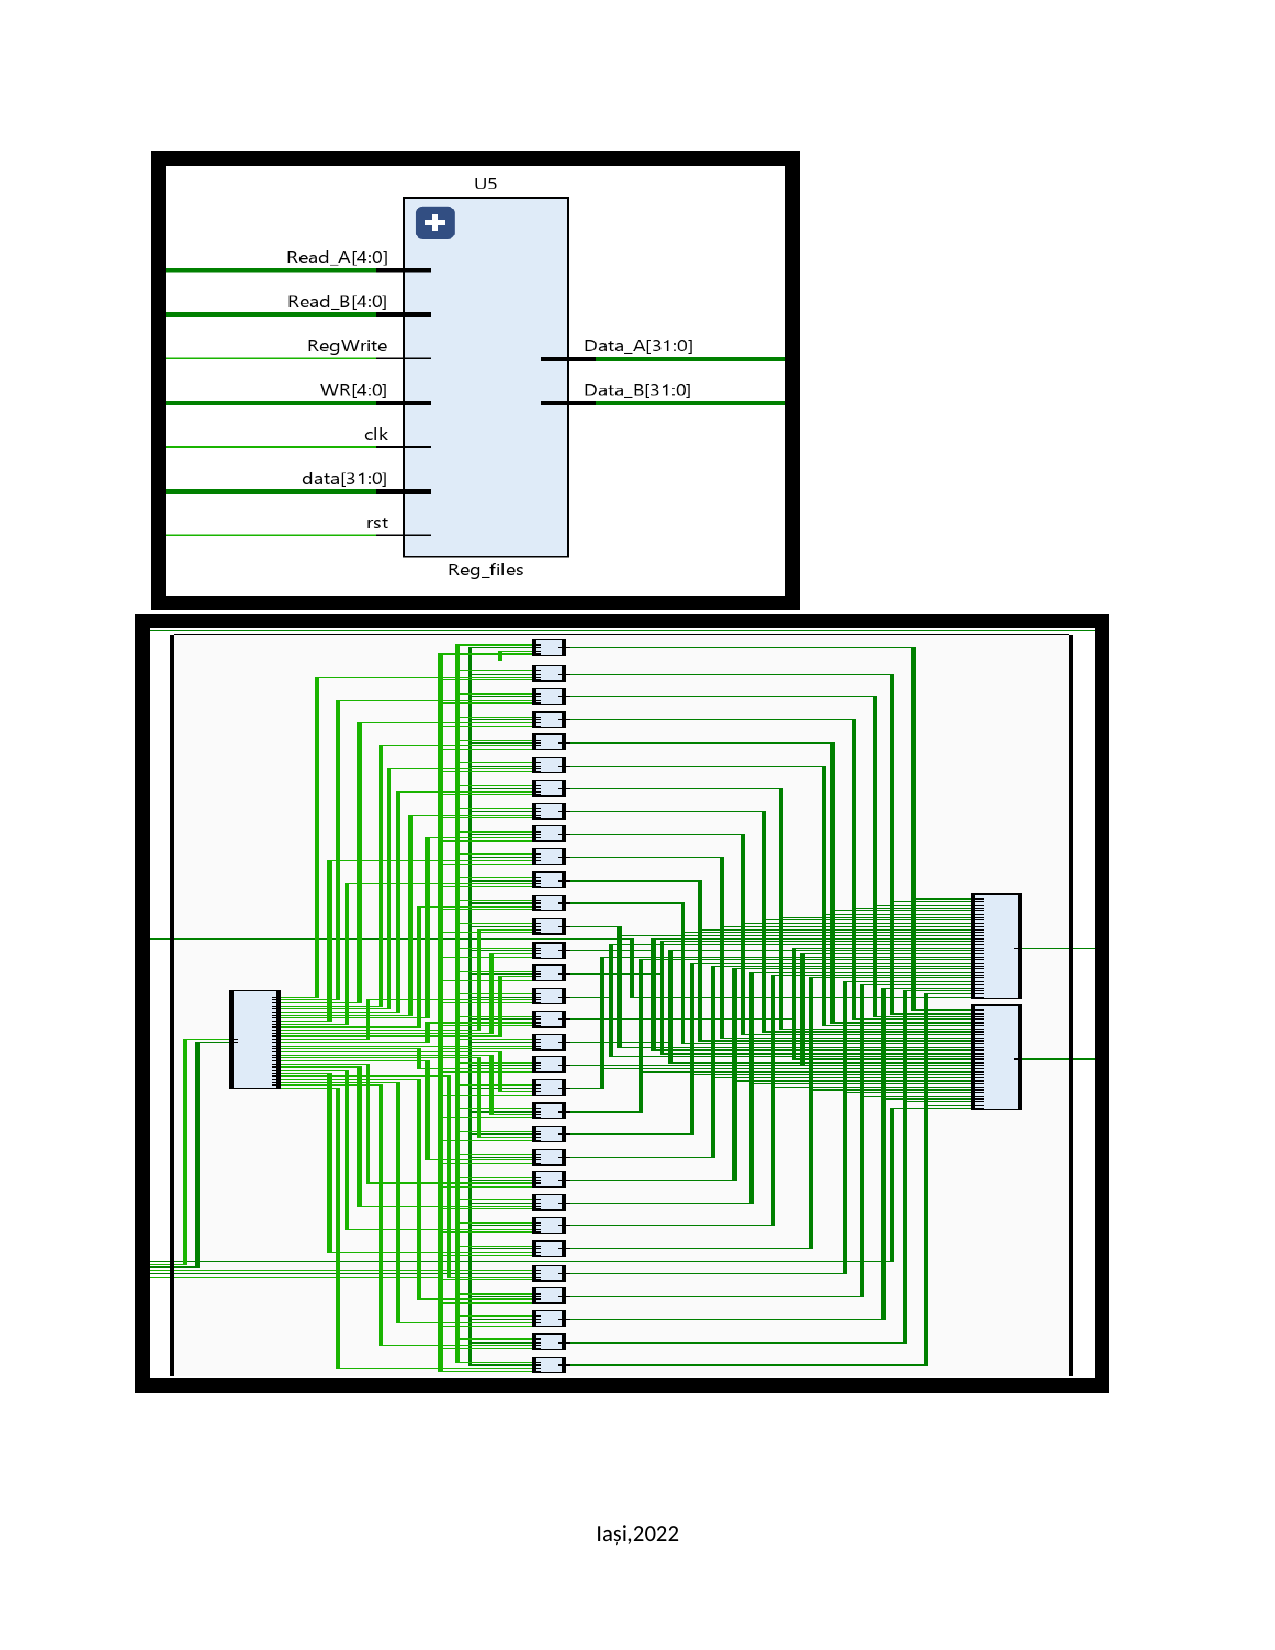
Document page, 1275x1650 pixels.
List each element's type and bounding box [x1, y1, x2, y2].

picture [166, 166, 785, 596]
picture [150, 628, 1095, 1378]
